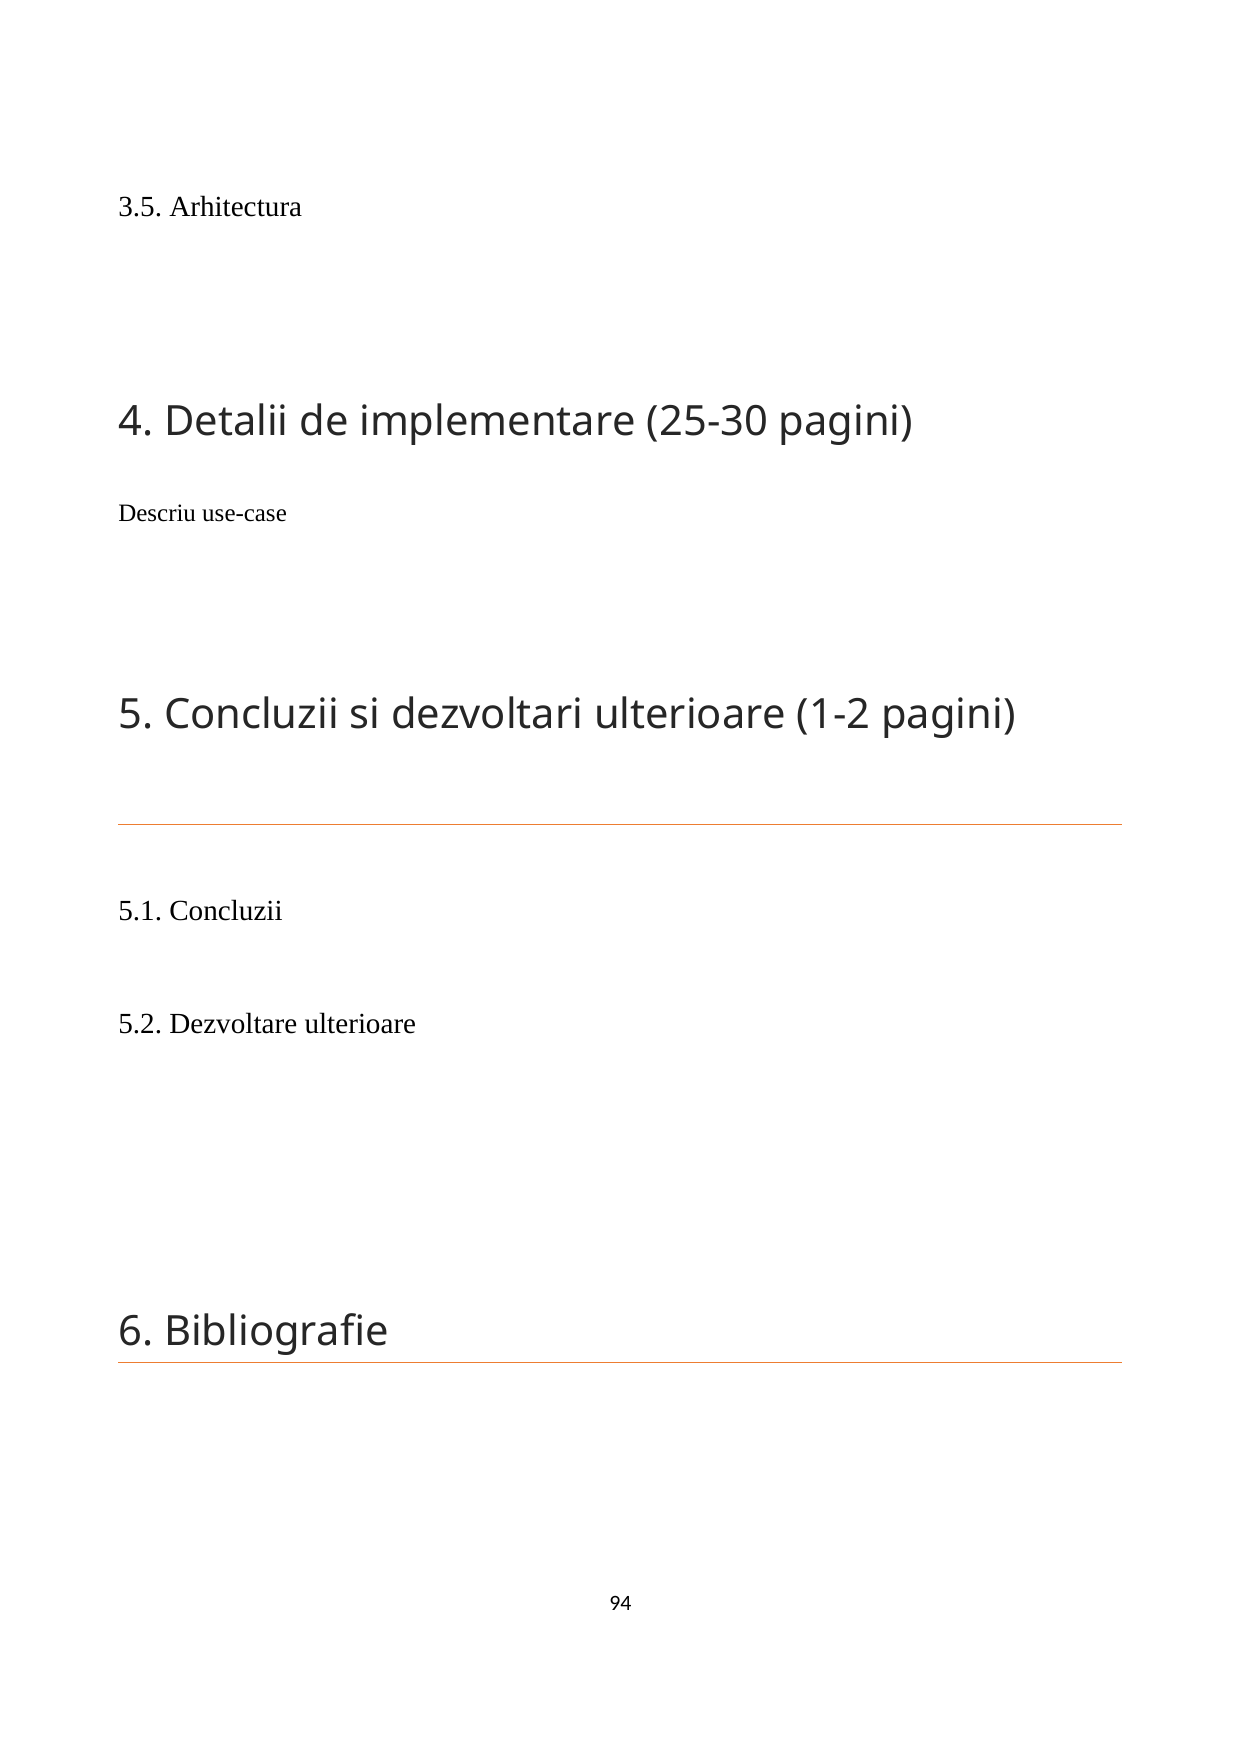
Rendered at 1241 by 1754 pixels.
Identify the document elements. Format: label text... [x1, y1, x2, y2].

text 3.5. Arhitectura [118, 189, 1122, 223]
text 5.1. Concluzii [118, 893, 1122, 927]
subtitle 4. Detalii de implementare (25-30 pagini) [118, 391, 1122, 448]
subtitle 6. Bibliografie [118, 1301, 1122, 1362]
subtitle 5. Concluzii si dezvoltari ulterioare (1-2 pagini) [118, 684, 1122, 741]
text 5.2. Dezvoltare ulterioare [118, 1006, 1122, 1040]
subtitle Descriu use-case [118, 498, 1122, 527]
